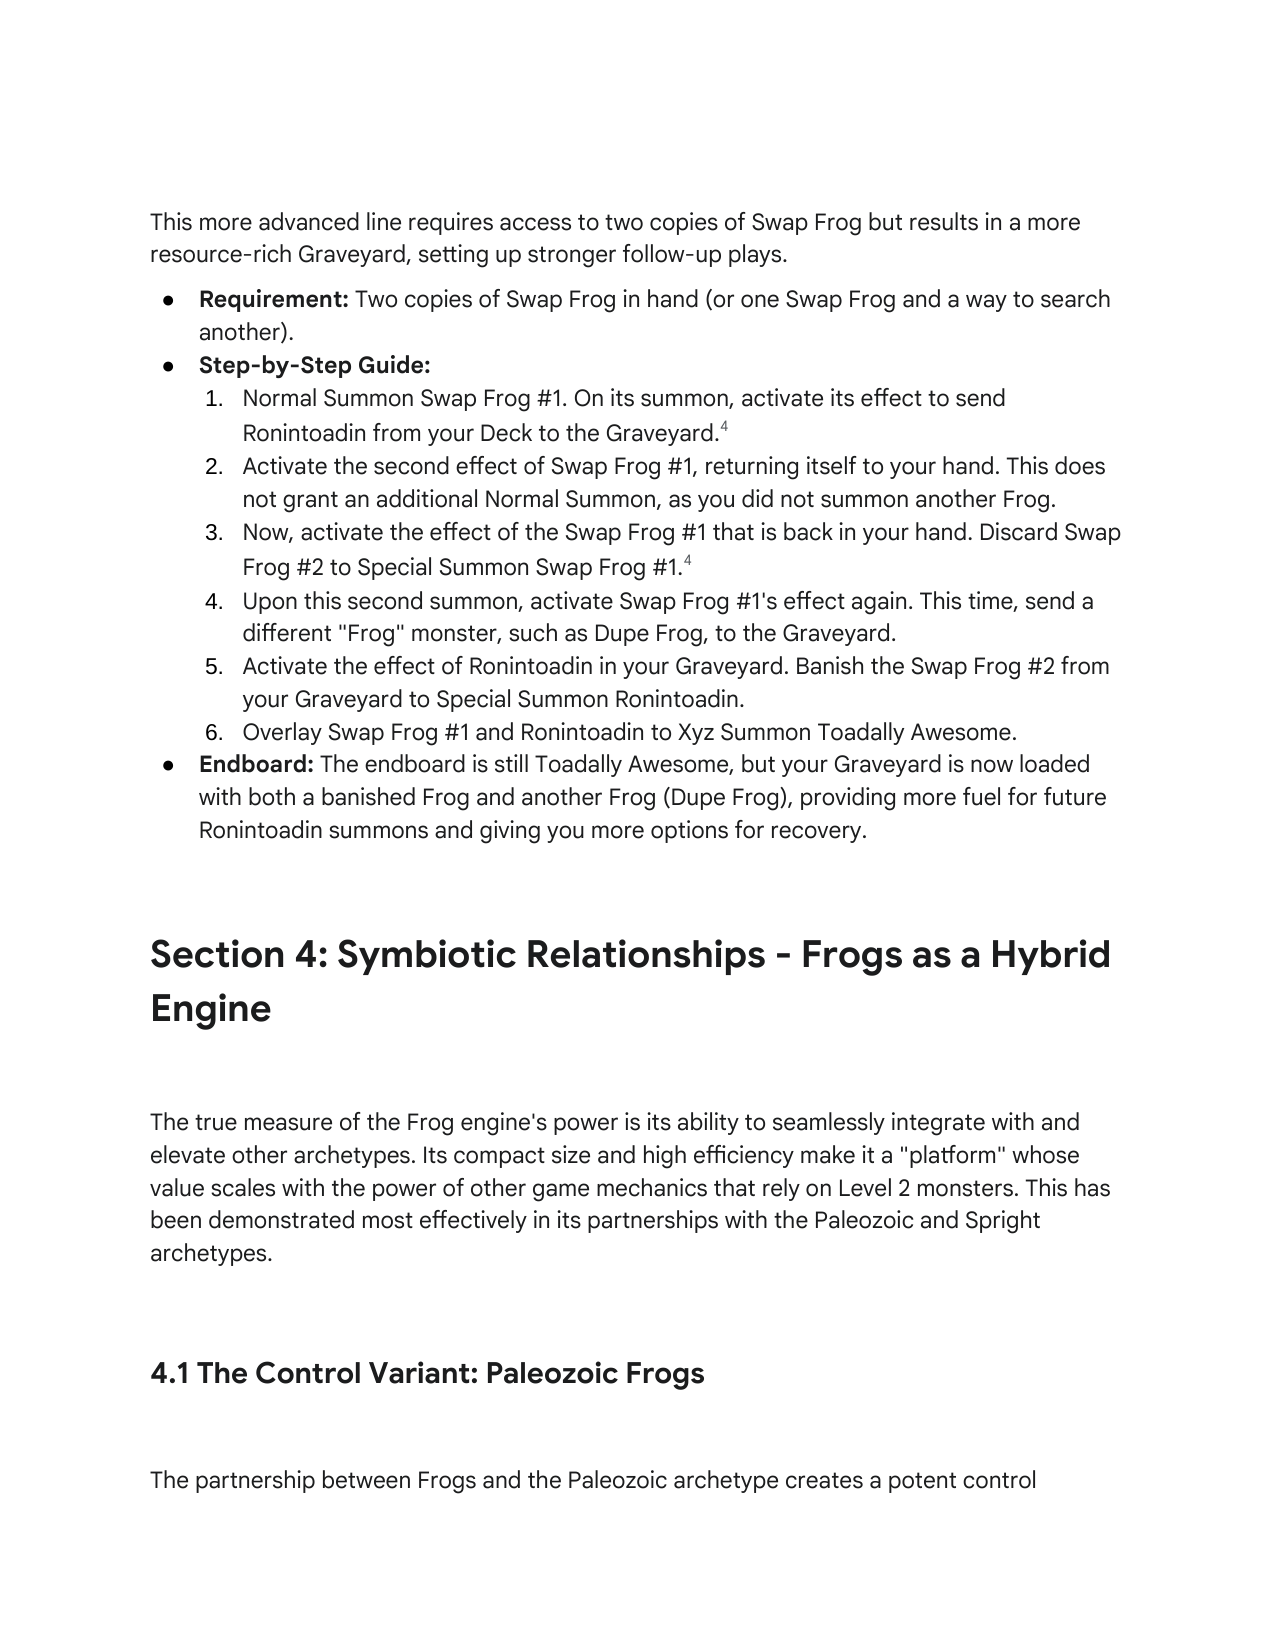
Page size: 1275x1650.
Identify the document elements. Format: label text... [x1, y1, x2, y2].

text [150, 1467, 1125, 1495]
subtitle 4.1 The Control Variant: Paleozoic Frogs [150, 1355, 1125, 1391]
list Step-by-Step Guide: [161, 351, 1125, 380]
list Activate the effect of Ronintoadin in your Graveyard. Banish the Swap Frog #2 from your Graveyard to Special Summon Ronintoadin. [205, 652, 1125, 714]
list Requirement: Two copies of Swap Frog in hand (or one Swap Frog and a way to search another). [161, 286, 1125, 347]
text This more advanced line requires access to two copies of Swap Frog but results in a more resource-rich Graveyard, setting up stronger follow-up plays. [150, 208, 1125, 269]
list Now, activate the effect of the Swap Frog #1 that is back in your hand. Discard Swap Frog #2 to Special Summon Swap Frog #1.4 [205, 518, 1125, 582]
subtitle Section 4: Symbiotic Relationships - Frogs as a Hybrid Engine [150, 931, 1125, 1032]
list Endboard: The endboard is still Toadally Awesome, but your Graveyard is now loaded with both a banished Frog and another Frog (Dupe Frog), providing more fuel for future Ronintoadin summons and giving you more options for recovery. [161, 750, 1125, 844]
text The true measure of the Frog engine's power is its ability to seamlessly integrate with and elevate other archetypes. Its compact size and high efficiency make it a "platform" whose value scales with the power of other game mechanics that rely on Level 2 monsters. This has been demonstrated most effectively in its partnerships with the Paleozoic and Spright archetypes. [150, 1108, 1125, 1268]
list Upon this second summon, activate Swap Frog #1's effect again. This time, send a different "Frog" monster, such as Dupe Frog, to the Graveyard. [205, 587, 1125, 648]
list Normal Summon Swap Frog #1. On its summon, activate its effect to send Ronintoadin from your Deck to the Graveyard.4 [205, 384, 1125, 448]
list Overlay Swap Frog #1 and Ronintoadin to Xyz Summon Toadally Awesome. [205, 718, 1125, 746]
list Activate the second effect of Swap Frog #1, returning itself to your hand. This does not grant an additional Normal Summon, as you did not summon another Frog. [205, 453, 1125, 514]
